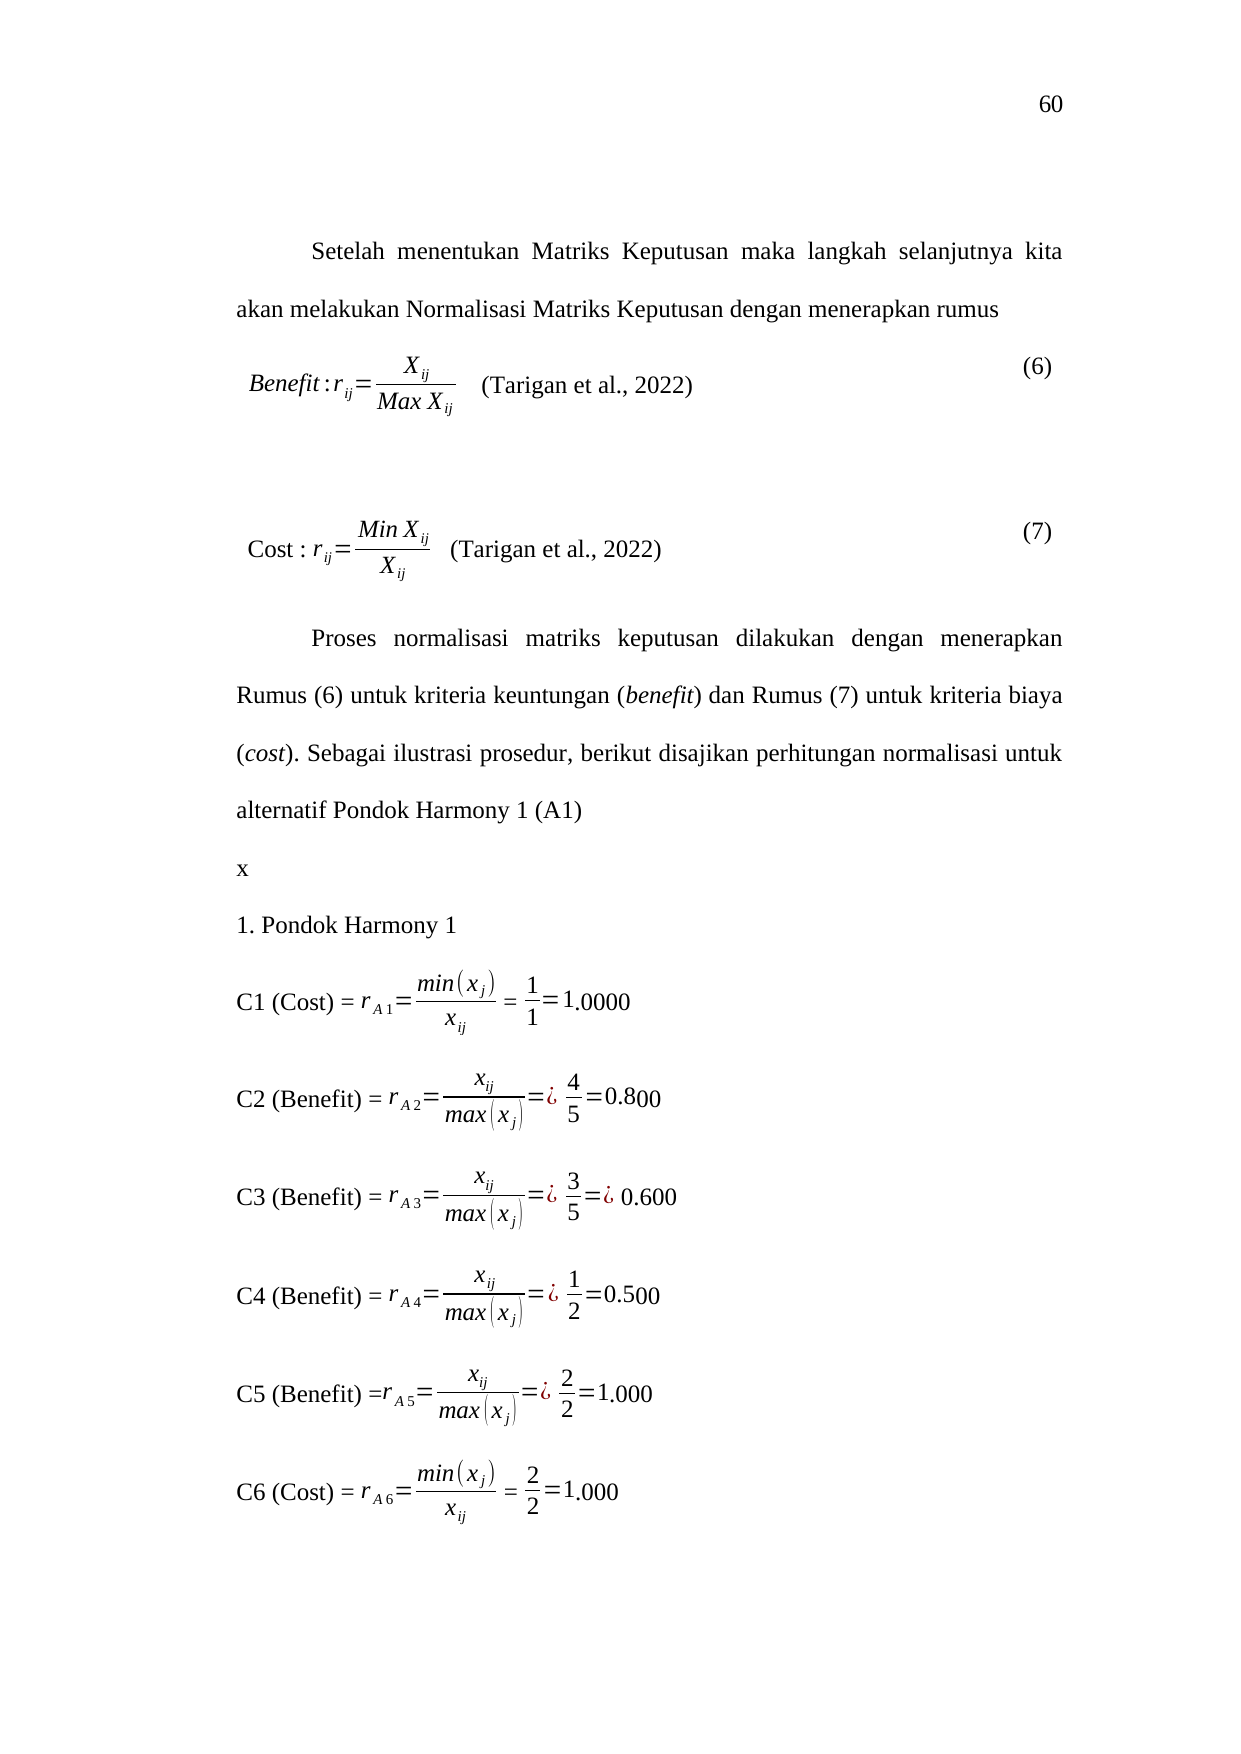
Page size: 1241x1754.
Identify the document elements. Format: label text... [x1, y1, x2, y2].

text C2 (Benefit) = 00 [236, 1063, 1063, 1133]
text Setelah menentukan Matriks Keputusan maka langkah selanjutnya kita akan melakukan Normalisasi Matriks Keputusan dengan menerapkan rumus [236, 236, 1063, 322]
table_header (7) [1011, 516, 1063, 623]
text C1 (Cost) = = .0000 [236, 968, 1063, 1035]
text 1. Pondok Harmony 1 [236, 910, 1063, 939]
text x [236, 853, 1063, 881]
text C5 (Benefit) = .000 [236, 1359, 1063, 1429]
text C6 (Cost) = = .000 [236, 1458, 1063, 1524]
table_header (6) [1011, 351, 1063, 458]
text C3 (Benefit) = 0.600 [236, 1162, 1063, 1232]
table_header [236, 351, 1011, 458]
text C4 (Benefit) = 00 [236, 1261, 1063, 1330]
text Proses normalisasi matriks keputusan dilakukan dengan menerapkan Rumus (6) untuk kriteria keuntungan (benefit) dan Rumus (7) untuk kriteria biaya (cost). Sebagai ilustrasi prosedur, berikut disajikan perhitungan normalisasi untuk alternatif Pondok Harmony 1 (A1) [236, 623, 1063, 824]
table_header Cost : [236, 516, 1011, 623]
